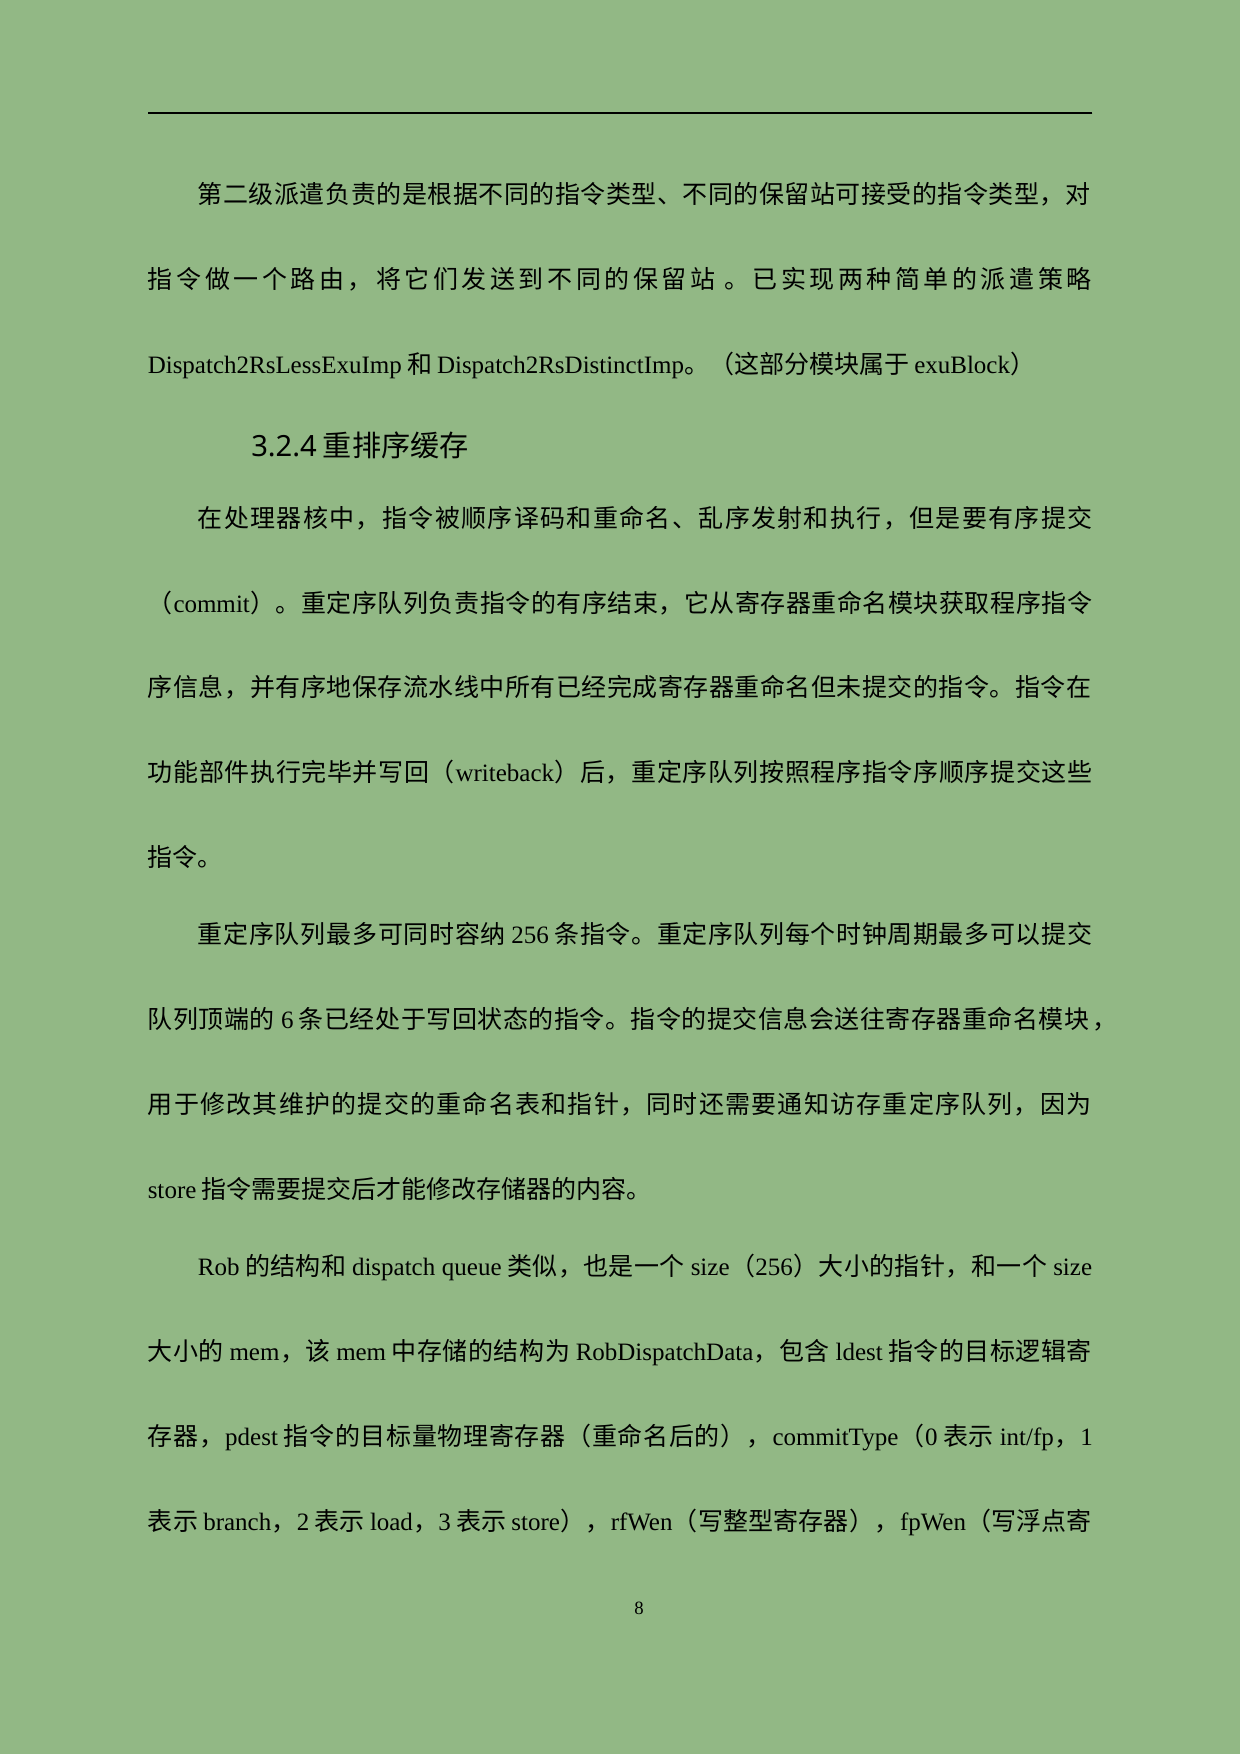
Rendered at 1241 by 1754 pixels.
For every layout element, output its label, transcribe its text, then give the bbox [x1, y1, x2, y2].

text 重排序缓存 [251, 423, 1092, 465]
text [148, 1231, 1092, 1553]
text 在处理器核中，指令被顺序译码和重命名、乱序发射和执行，但是要有序提交（commit）。重定序队列负责指令的有序结束，它从寄存器重命名模块获取程序指令序信息，并有序地保存流水线中所有已经完成寄存器重命名但未提交的指令。指令在功能部件执行完毕并写回（writeback）后，重定序队列按照程序指令序顺序提交这些指令。 [148, 482, 1092, 890]
text 第二级派遣负责的是根据不同的指令类型、不同的保留站可接受的指令类型，对指令做一个路由，将它们发送到不同的保留站。已实现两种简单的派遣策略Dispatch2RsLessExuImp和Dispatch2RsDistinctImp。（这部分模块属于exuBlock） [148, 159, 1092, 397]
text 重定序队列最多可同时容纳256条指令。重定序队列每个时钟周期最多可以提交队列顶端的6条已经处于写回状态的指令。指令的提交信息会送往寄存器重命名模块，用于修改其维护的提交的重命名表和指针，同时还需要通知访存重定序队列，因为store指令需要提交后才能修改存储器的内容。 [148, 899, 1092, 1221]
